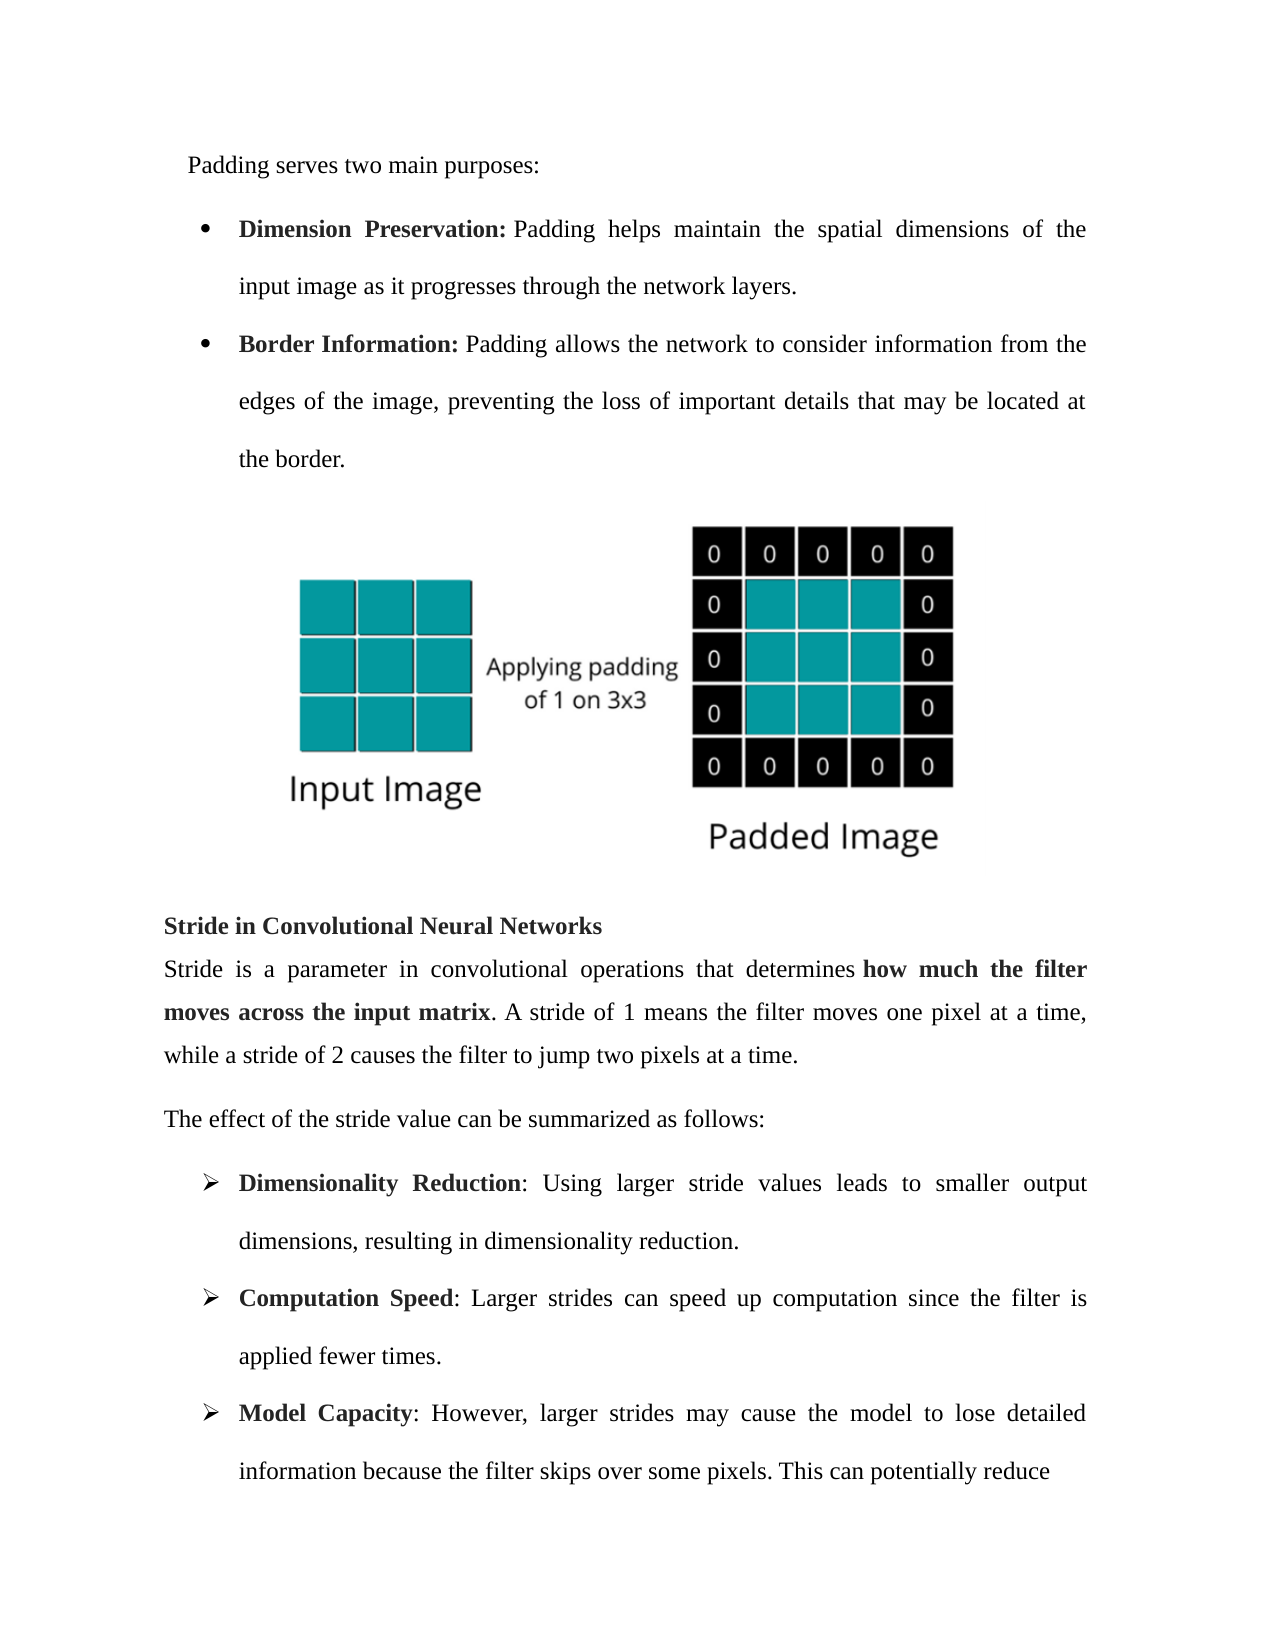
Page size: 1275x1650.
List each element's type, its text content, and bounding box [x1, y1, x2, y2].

text The effect of the stride value can be summarized as follows: [163, 1104, 1087, 1133]
list Computation Speed: Larger strides can speed up computation since the filter is applied fewer times. [201, 1283, 1087, 1370]
list Model Capacity: However, larger strides may cause the model to lose detailed information because the filter skips over some pixels. This can potentially reduce [201, 1398, 1087, 1485]
text Padding serves two main purposes: [187, 150, 1087, 179]
list Dimensionality Reduction: Using larger stride values leads to smaller output dimensions, resulting in dimensionality reduction. [201, 1168, 1087, 1255]
text Stride is a parameter in convolutional operations that determines how much the filter moves across the input matrix. A stride of 1 means the filter moves one pixel at a time, while a stride of 2 causes the filter to jump two pixels at a time. [163, 954, 1087, 1069]
picture [264, 501, 987, 876]
subtitle Stride in Convolutional Neural Networks [163, 911, 1087, 940]
list Border Information: Padding allows the network to consider information from the edges of the image, preventing the loss of important details that may be located at the border. [201, 329, 1087, 473]
list Dimension Preservation: Padding helps maintain the spatial dimensions of the input image as it progresses through the network layers. [201, 214, 1087, 300]
